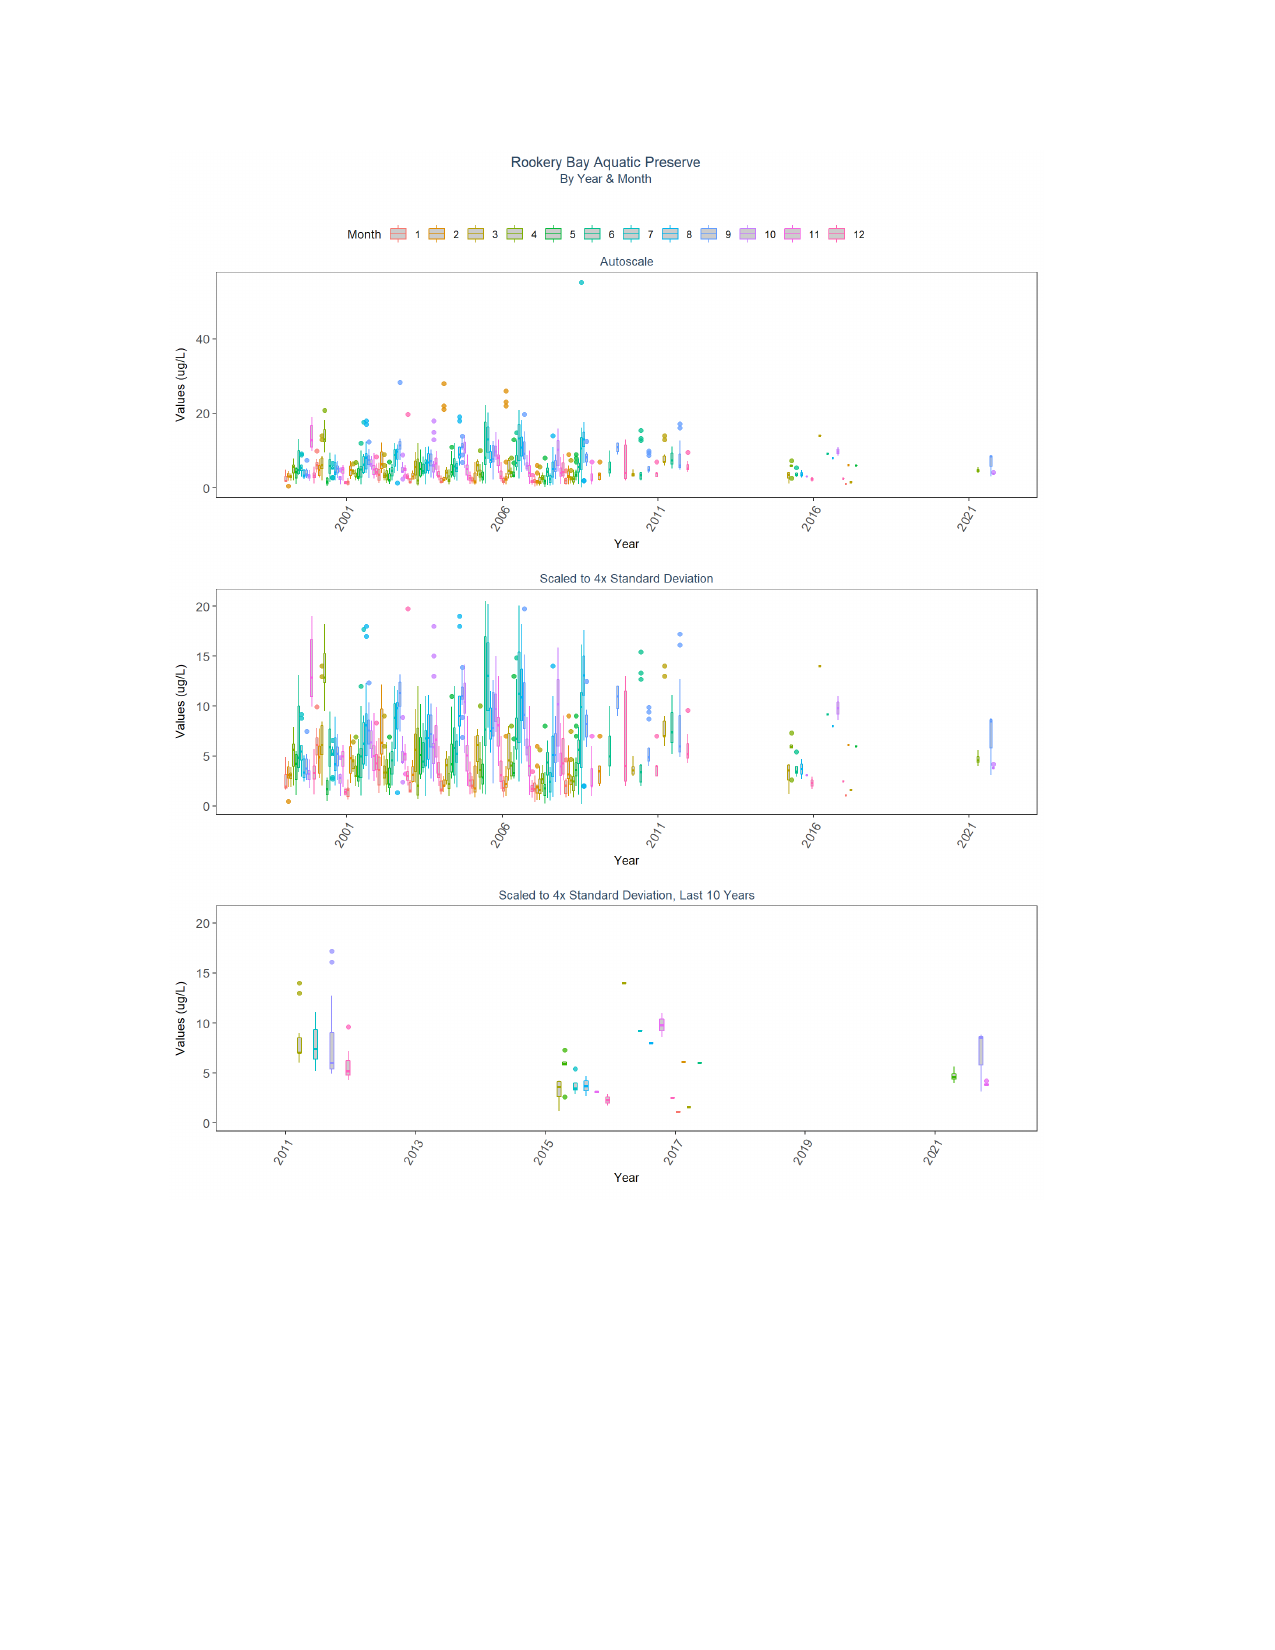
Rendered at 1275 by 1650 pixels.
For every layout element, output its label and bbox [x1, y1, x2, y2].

picture [168, 150, 1044, 1200]
